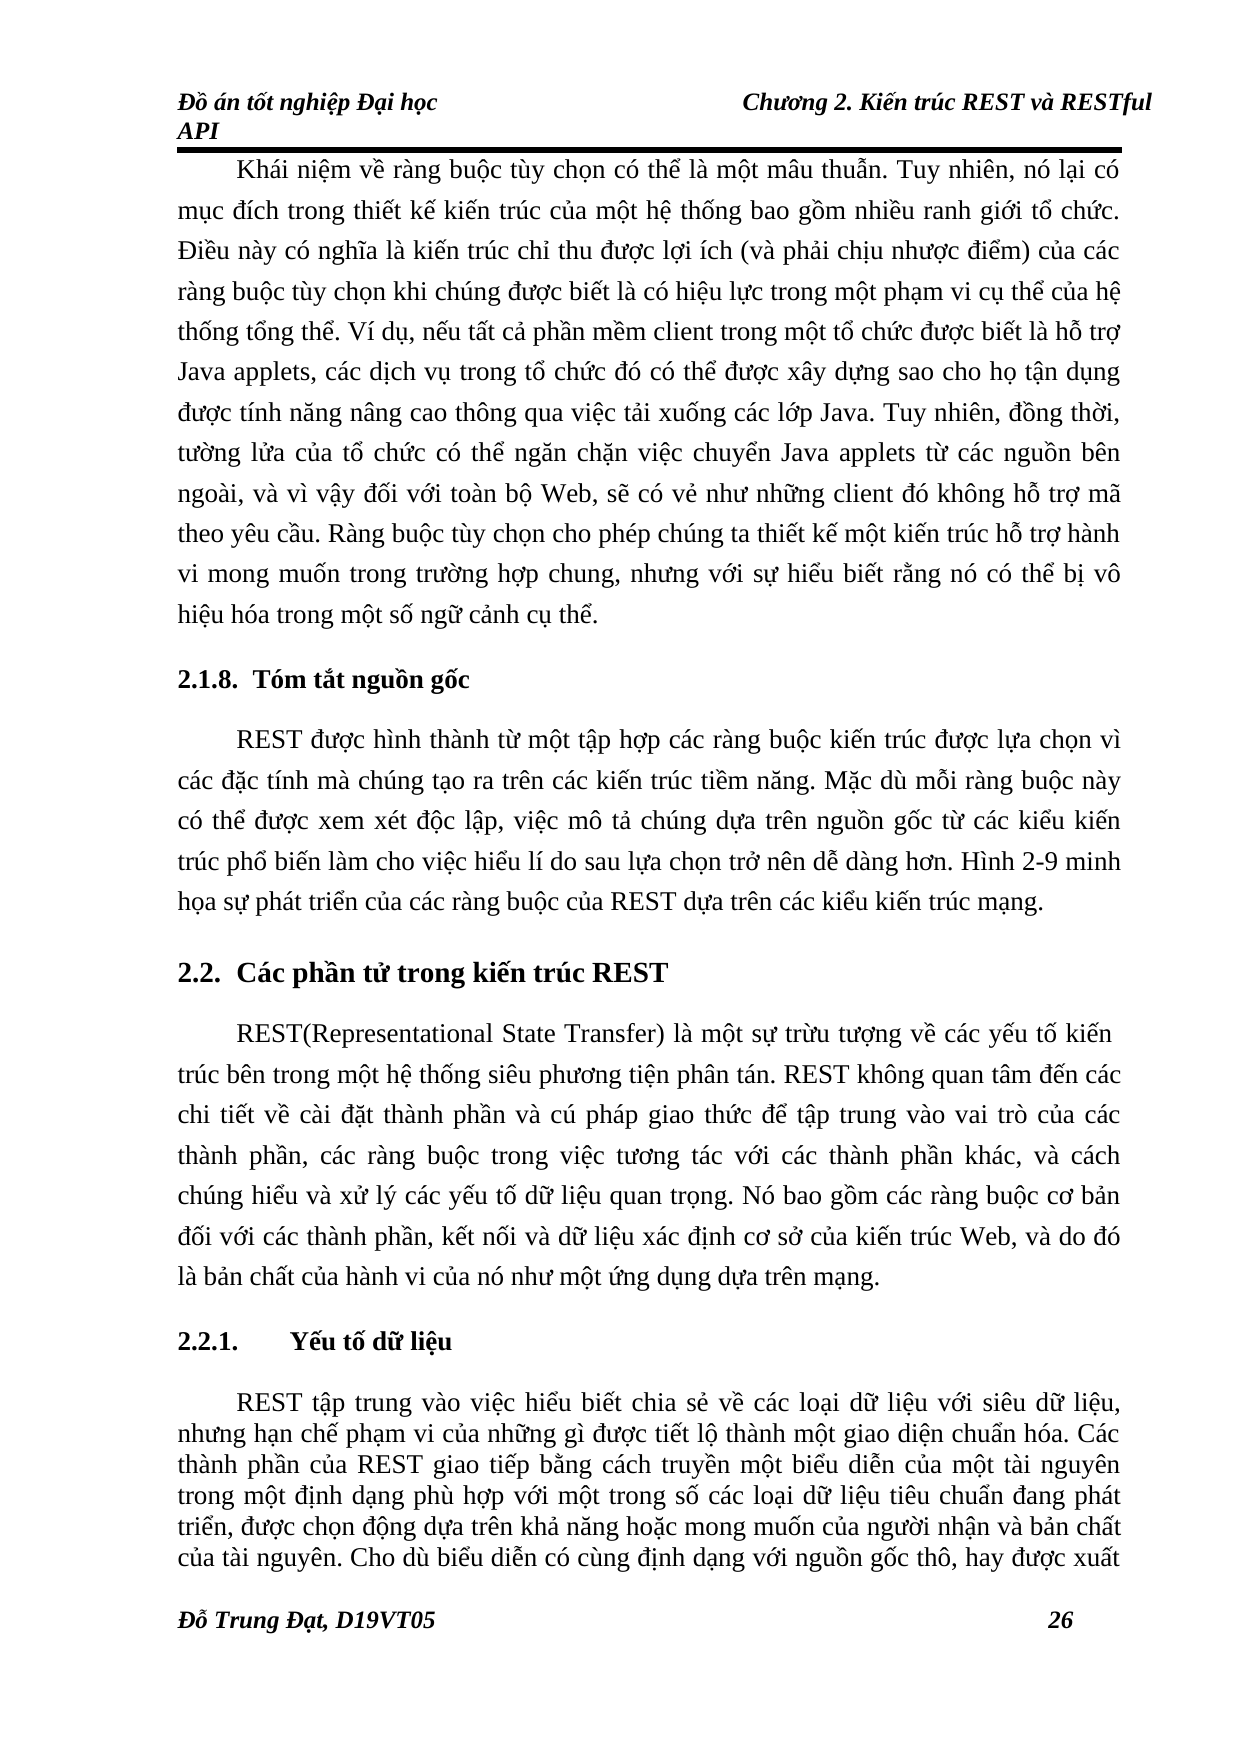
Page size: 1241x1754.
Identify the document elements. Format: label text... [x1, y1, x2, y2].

subtitle Yếu tố dữ liệu [177, 1326, 1122, 1357]
text Khái niệm về ràng buộc tùy chọn có thể là một mâu thuẫn. Tuy nhiên, nó lại có mục đích trong thiết kế kiến trúc của một hệ thống bao gồm nhiều ranh giới tổ chức. Điều này có nghĩa là kiến trúc chỉ thu được lợi ích (và phải chịu nhược điểm) của các ràng buộc tùy chọn khi chúng được biết là có hiệu lực trong một phạm vi cụ thể của hệ thống tổng thể. Ví dụ, nếu tất cả phần mềm client trong một tổ chức được biết là hỗ trợ Java applets, các dịch vụ trong tổ chức đó có thể được xây dựng sao cho họ tận dụng được tính năng nâng cao thông qua việc tải xuống các lớp Java. Tuy nhiên, đồng thời, tường lửa của tổ chức có thể ngăn chặn việc chuyển Java applets từ các nguồn bên ngoài, và vì vậy đối với toàn bộ Web, sẽ có vẻ như những client đó không hỗ trợ mã theo yêu cầu. Ràng buộc tùy chọn cho phép chúng ta thiết kế một kiến trúc hỗ trợ hành vi mong muốn trong trường hợp chung, nhưng với sự hiểu biết rằng nó có thể bị vô hiệu hóa trong một số ngữ cảnh cụ thể. [177, 153, 1122, 629]
subtitle Tóm tắt nguồn gốc [177, 663, 1122, 694]
text REST được hình thành từ một tập hợp các ràng buộc kiến trúc được lựa chọn vì các đặc tính mà chúng tạo ra trên các kiến trúc tiềm năng. Mặc dù mỗi ràng buộc này có thể được xem xét độc lập, việc mô tả chúng dựa trên nguồn gốc từ các kiểu kiến trúc phổ biến làm cho việc hiểu lí do sau lựa chọn trở nên dễ dàng hơn. Hình 2-9 minh họa sự phát triển của các ràng buộc của REST dựa trên các kiểu kiến trúc mạng. [177, 724, 1122, 916]
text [177, 1386, 1122, 1573]
text REST(Representational State Transfer) là một sự trừu tượng về các yếu tố kiến ​​trúc bên trong một hệ thống siêu phương tiện phân tán. REST không quan tâm đến các chi tiết về cài đặt thành phần và cú pháp giao thức để tập trung vào vai trò của các thành phần, các ràng buộc trong việc tương tác với các thành phần khác, và cách chúng hiểu và xử lý các yếu tố dữ liệu quan trọng. Nó bao gồm các ràng buộc cơ bản đối với các thành phần, kết nối và dữ liệu xác định cơ sở của kiến trúc Web, và do đó là bản chất của hành vi của nó như một ứng dụng dựa trên mạng. [177, 1018, 1122, 1291]
subtitle Các phần tử trong kiến trúc REST [177, 955, 1122, 988]
